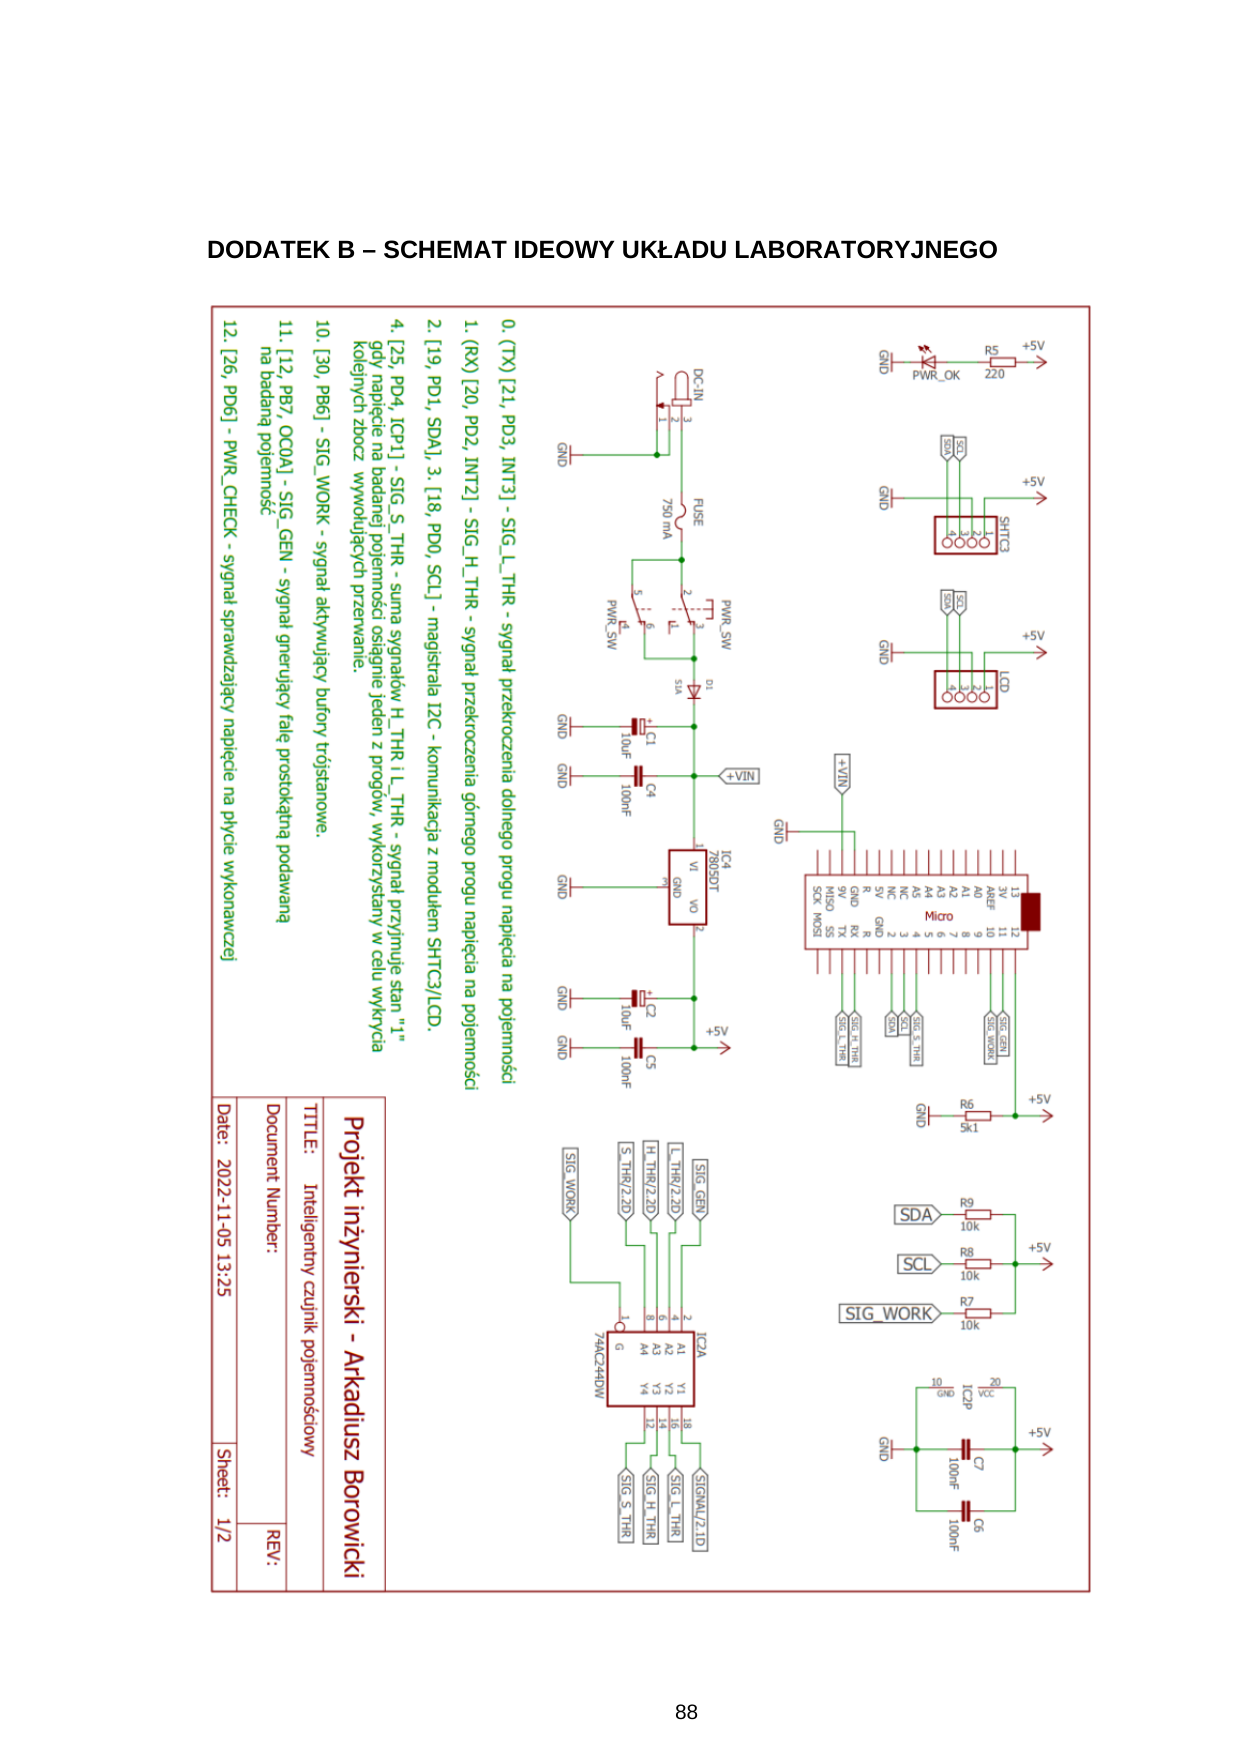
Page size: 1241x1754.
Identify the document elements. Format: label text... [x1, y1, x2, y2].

subtitle DODATEK B – SCHEMAT IDEOWY UKŁADU LABORATORYJNEGO [207, 235, 1092, 263]
picture [209, 304, 1093, 1595]
